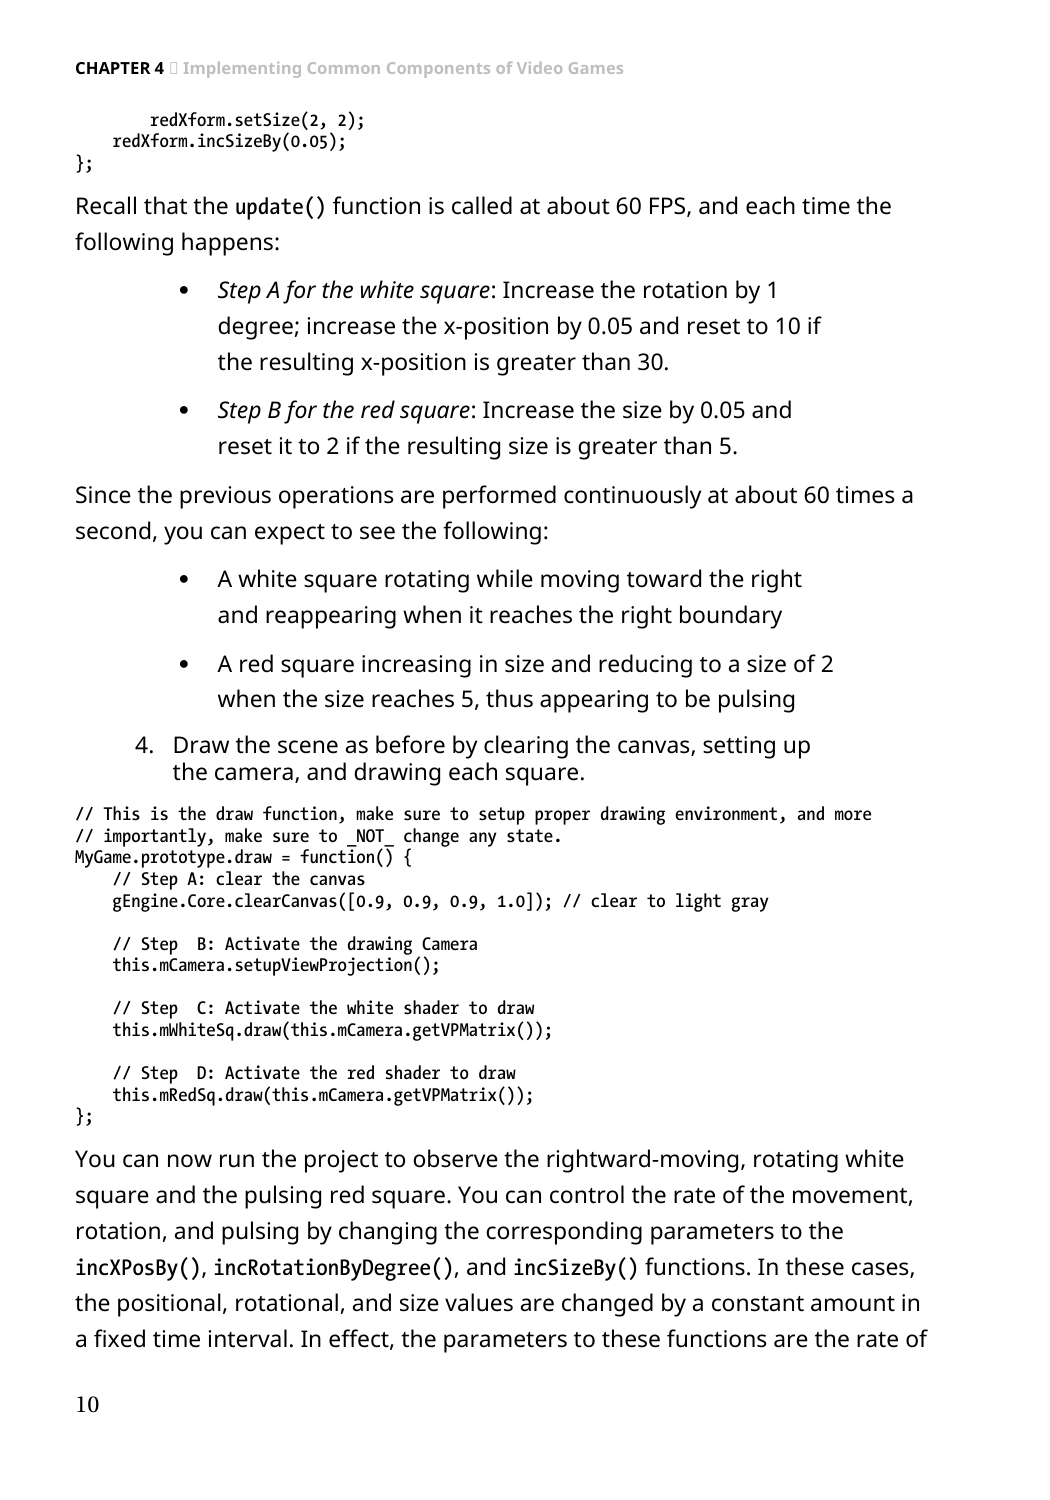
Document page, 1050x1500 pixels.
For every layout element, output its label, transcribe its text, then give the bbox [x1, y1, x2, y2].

text Since the previous operations are performed continuously at about 60 times a second, you can expect to see the following: [75, 479, 937, 546]
list Step A for the white square: Increase the rotation by 1 degree; increase the x-position by 0.05 and reset to 10 if the resulting x-position is greater than 30. [180, 274, 847, 377]
text redXform.incSizeBy(0.05); [75, 134, 937, 153]
text MyGame.prototype.draw = function() { [75, 850, 937, 869]
text // This is the draw function, make sure to setup proper drawing environment, and more [75, 807, 937, 826]
text this.mCamera.setupViewProjection(); [75, 958, 937, 977]
text redXform.setSize(2, 2); [75, 112, 937, 131]
text }; [75, 156, 937, 174]
text this.mRedSq.draw(this.mCamera.getVPMatrix()); [75, 1087, 937, 1106]
list Draw the scene as before by clearing the canvas, setting up the camera, and drawing each square. [135, 732, 847, 786]
text // Step D: Activate the red shader to draw [75, 1066, 937, 1084]
text gEngine.Core.clearCanvas([0.9, 0.9, 0.9, 1.0]); // clear to light gray [75, 893, 937, 912]
text // Step C: Activate the white shader to draw [75, 1001, 937, 1020]
text // Step B: Activate the drawing Camera [75, 936, 937, 955]
text this.mWhiteSq.draw(this.mCamera.getVPMatrix()); [75, 1022, 937, 1041]
text }; [75, 1109, 937, 1127]
list A white square rotating while moving toward the right and reappearing when it reaches the right boundary [180, 563, 847, 630]
list A red square increasing in size and reducing to a size of 2 when the size reaches 5, thus appearing to be pulsing [180, 647, 847, 715]
text // importantly, make sure to _NOT_ change any state. [75, 828, 937, 847]
list Step B for the red square: Increase the size by 0.05 and reset it to 2 if the resulting size is greater than 5. [180, 394, 847, 462]
text // Step A: clear the canvas [75, 872, 937, 890]
text Recall that the update() function is called at about 60 FPS, and each time the following happens: [75, 190, 937, 257]
